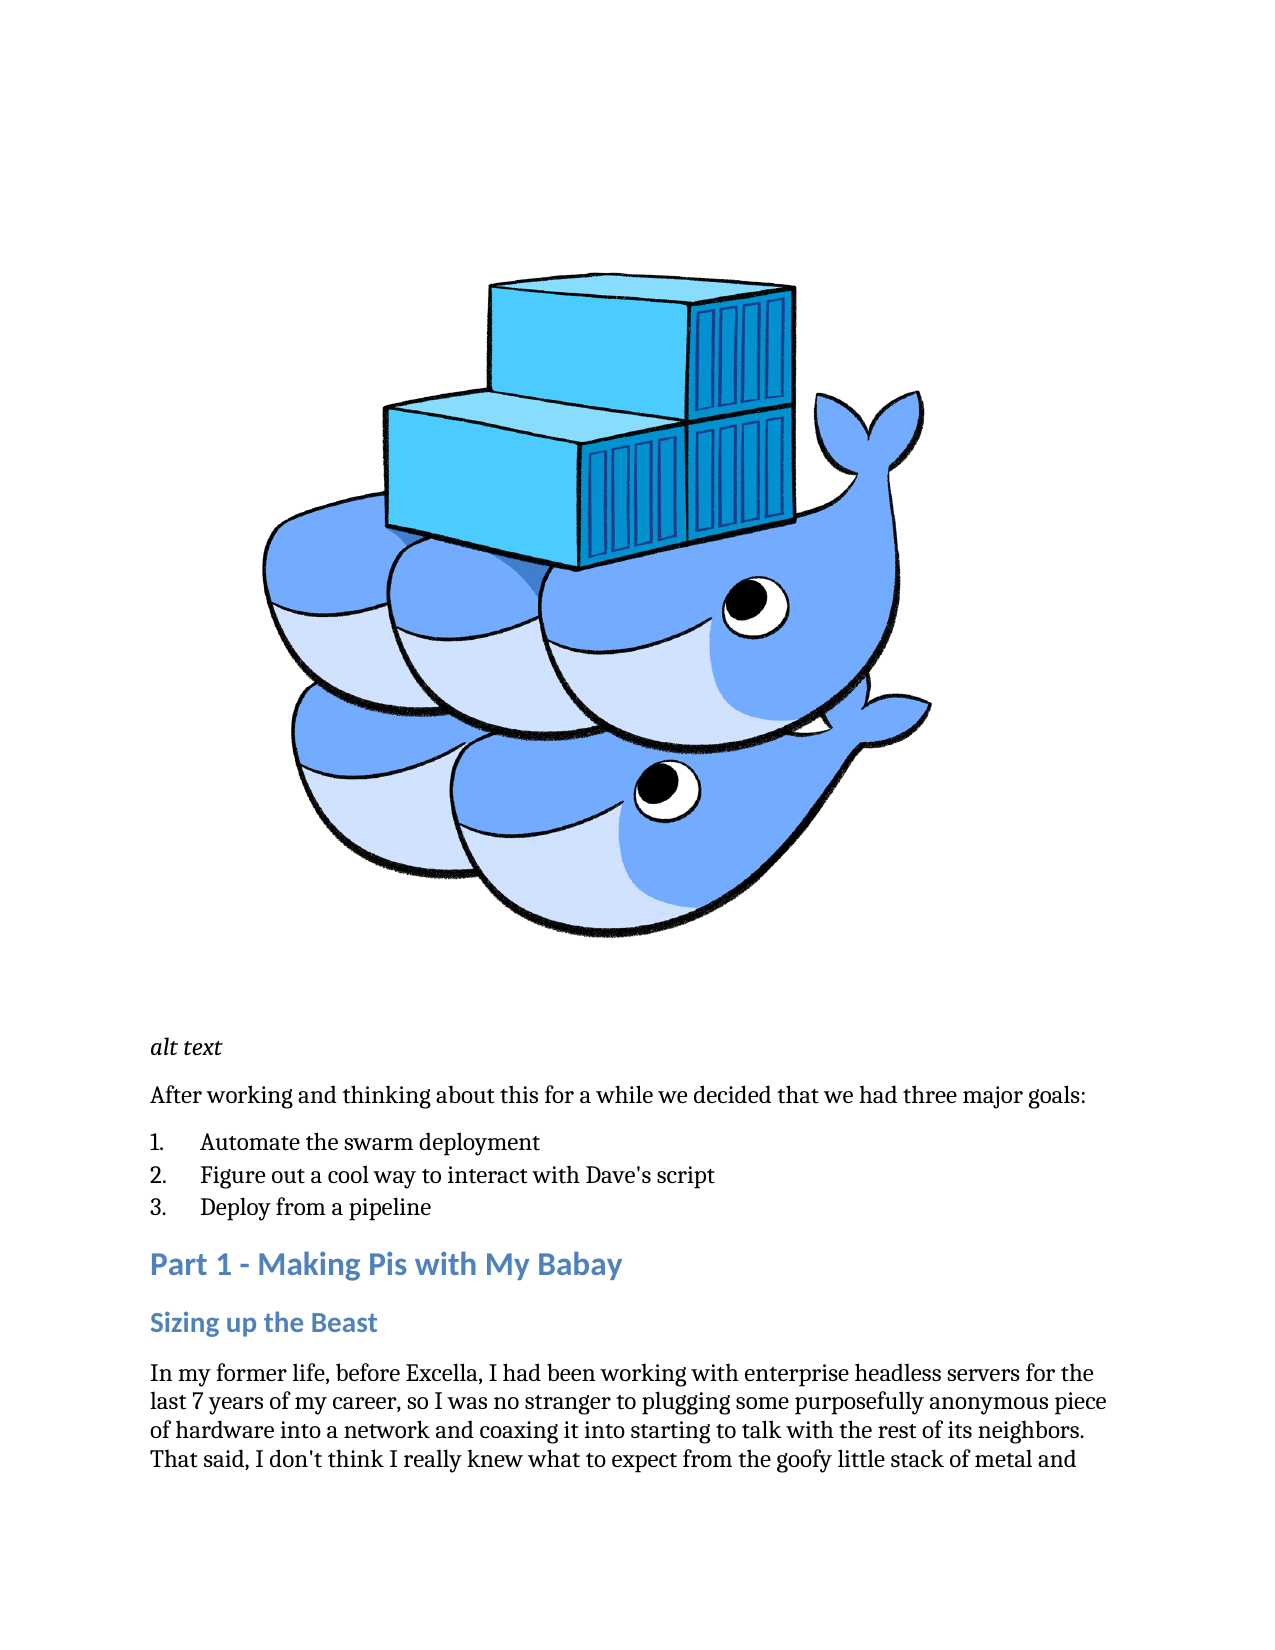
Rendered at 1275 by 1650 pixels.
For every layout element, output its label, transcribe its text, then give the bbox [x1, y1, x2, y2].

list Figure out a cool way to interact with Dave's script [150, 1161, 1125, 1189]
text After working and thinking about this for a while we decided that we had three major goals: [150, 1081, 1125, 1109]
picture [168, 150, 1044, 1013]
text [150, 1358, 1125, 1473]
list Deploy from a pipeline [150, 1193, 1125, 1222]
text alt text [150, 1033, 1125, 1062]
list Automate the swarm deployment [150, 1128, 1125, 1157]
subtitle Sizing up the Beast [150, 1304, 1125, 1340]
subtitle Part 1 - Making Pis with My Babay [150, 1243, 1125, 1283]
